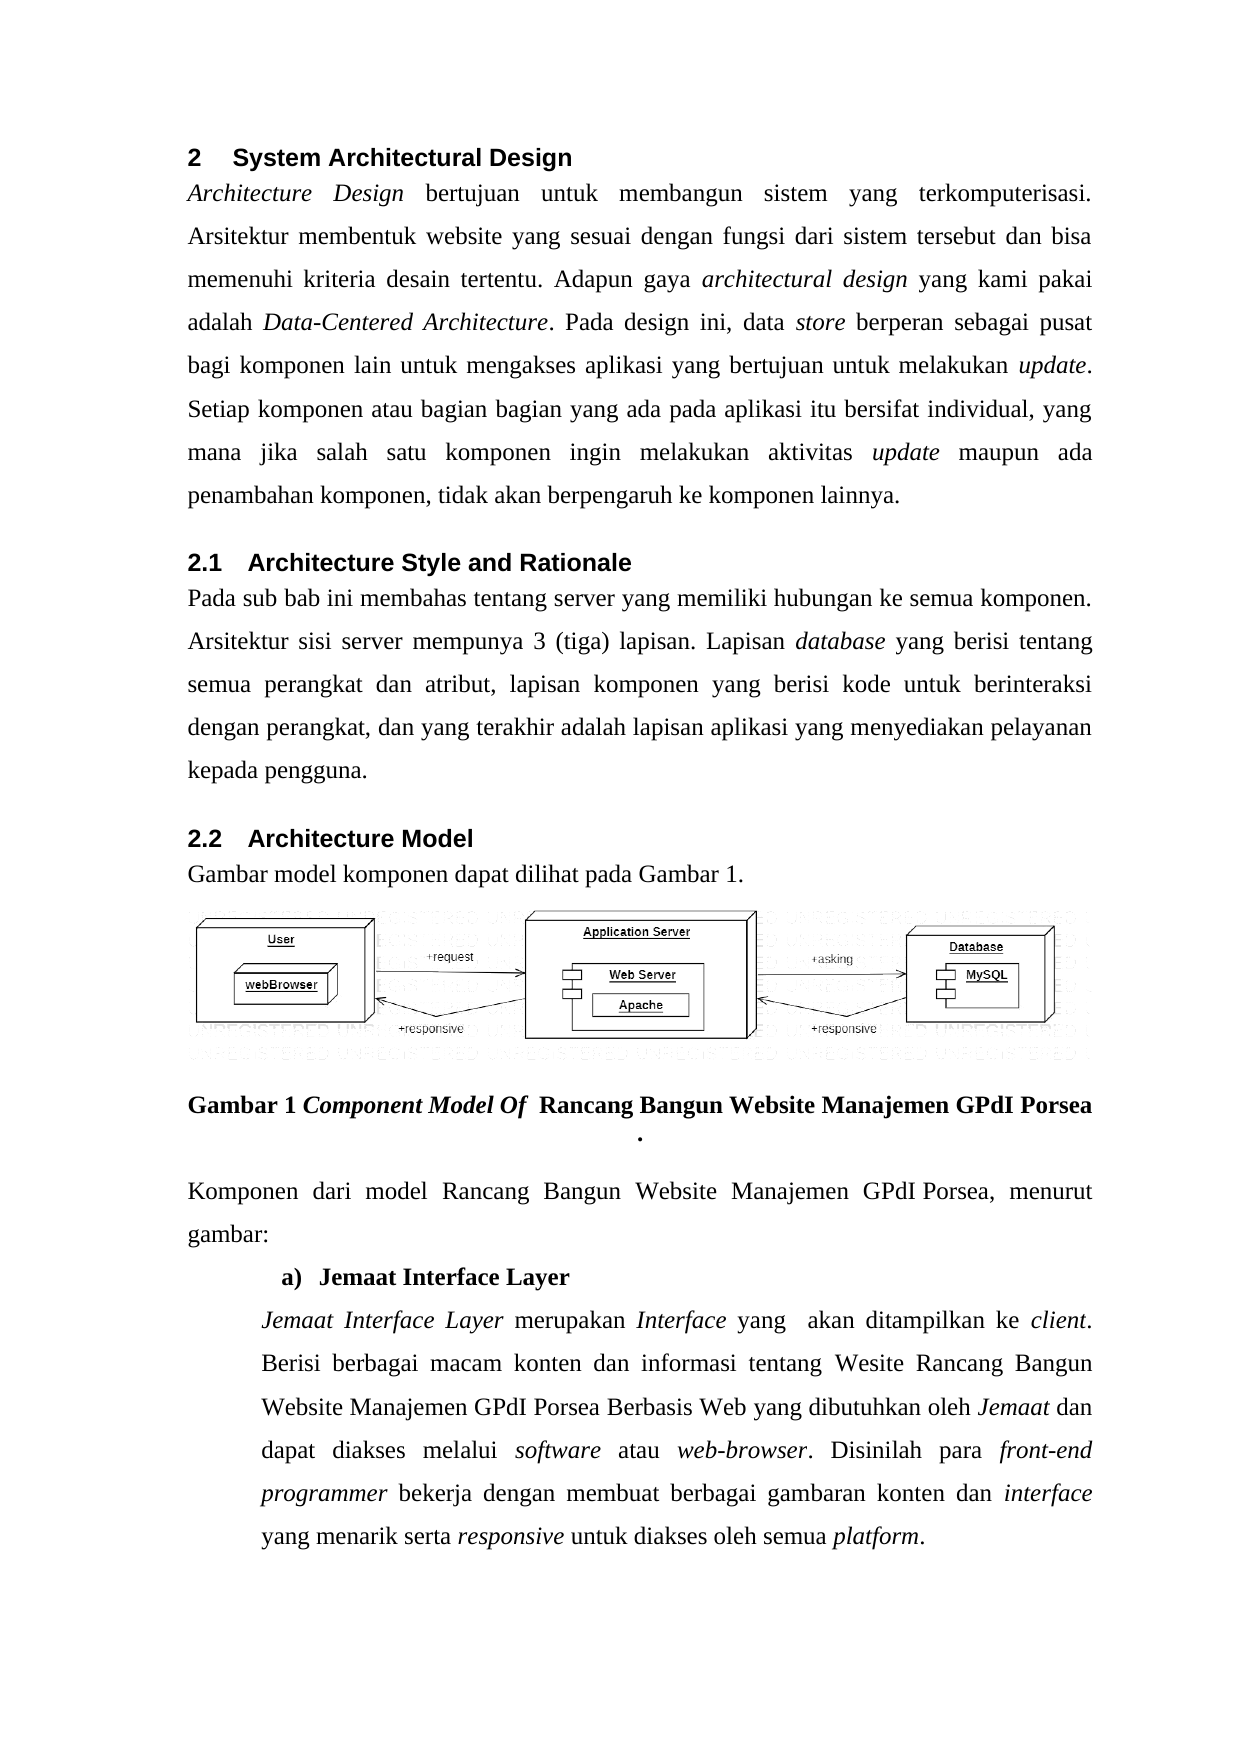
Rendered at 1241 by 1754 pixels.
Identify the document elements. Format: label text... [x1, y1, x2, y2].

text Komponen dari model Rancang Bangun Website Manajemen GPdI Porsea, menurut gambar: [187, 1176, 1092, 1248]
list Jemaat Interface Layer [281, 1262, 1092, 1291]
text Gambar model komponen dapat dilihat pada Gambar 1. [187, 859, 1092, 887]
subtitle System Architectural Design [187, 143, 1092, 172]
text Pada sub bab ini membahas tentang server yang memiliki hubungan ke semua komponen. Arsitektur sisi server mempunya 3 (tiga) lapisan. Lapisan database yang berisi tentang semua perangkat dan atribut, lapisan komponen yang berisi kode untuk berinteraksi dengan perangkat, dan yang terakhir adalah lapisan aplikasi yang menyediakan pelayanan kepada pengguna. [187, 583, 1092, 784]
text Jemaat Interface Layer merupakan Interface yang akan ditampilkan ke client. Berisi berbagai macam konten dan informasi tentang Wesite Rancang Bangun Website Manajemen GPdI Porsea Berbasis Web yang dibutuhkan oleh Jemaat dan dapat diakses melalui software atau web-browser. Disinilah para front-end programmer bekerja dengan membuat berbagai gambaran konten dan interface yang menarik serta responsive untuk diakses oleh semua platform. [261, 1305, 1092, 1435]
text Architecture Design bertujuan untuk membangun sistem yang terkomputerisasi. Arsitektur membentuk website yang sesuai dengan fungsi dari sistem tersebut dan bisa memenuhi kriteria desain tertentu. Adapun gaya architectural design yang kami pakai adalah Data-Centered Architecture. Pada design ini, data store berperan sebagai pusat bagi komponen lain untuk mengakses aplikasi yang bertujuan untuk melakukan update. Setiap komponen atau bagian bagian yang ada pada aplikasi itu bersifat individual, yang mana jika salah satu komponen ingin melakukan aktivitas update maupun ada penambahan komponen, tidak akan berpengaruh ke komponen lainnya. [187, 178, 1092, 509]
picture [187, 901, 1092, 1076]
text Gambar 1 Component Model Of Rancang Bangun Website Manajemen GPdI Porsea . [187, 1090, 1092, 1147]
subtitle Architecture Style and Rationale [187, 548, 1092, 577]
text Jemaat Interface Layer merupakan Interface yang akan ditampilkan ke client. Berisi berbagai macam konten dan informasi tentang Wesite Rancang Bangun Website Manajemen GPdI Porsea Berbasis Web yang dibutuhkan oleh Jemaat dan dapat diakses melalui software atau web-browser. Disinilah para front-end programmer bekerja dengan membuat berbagai gambaran konten dan interface yang menarik serta responsive untuk diakses oleh semua platform. [261, 1463, 1092, 1550]
subtitle Architecture Model [187, 824, 1092, 852]
